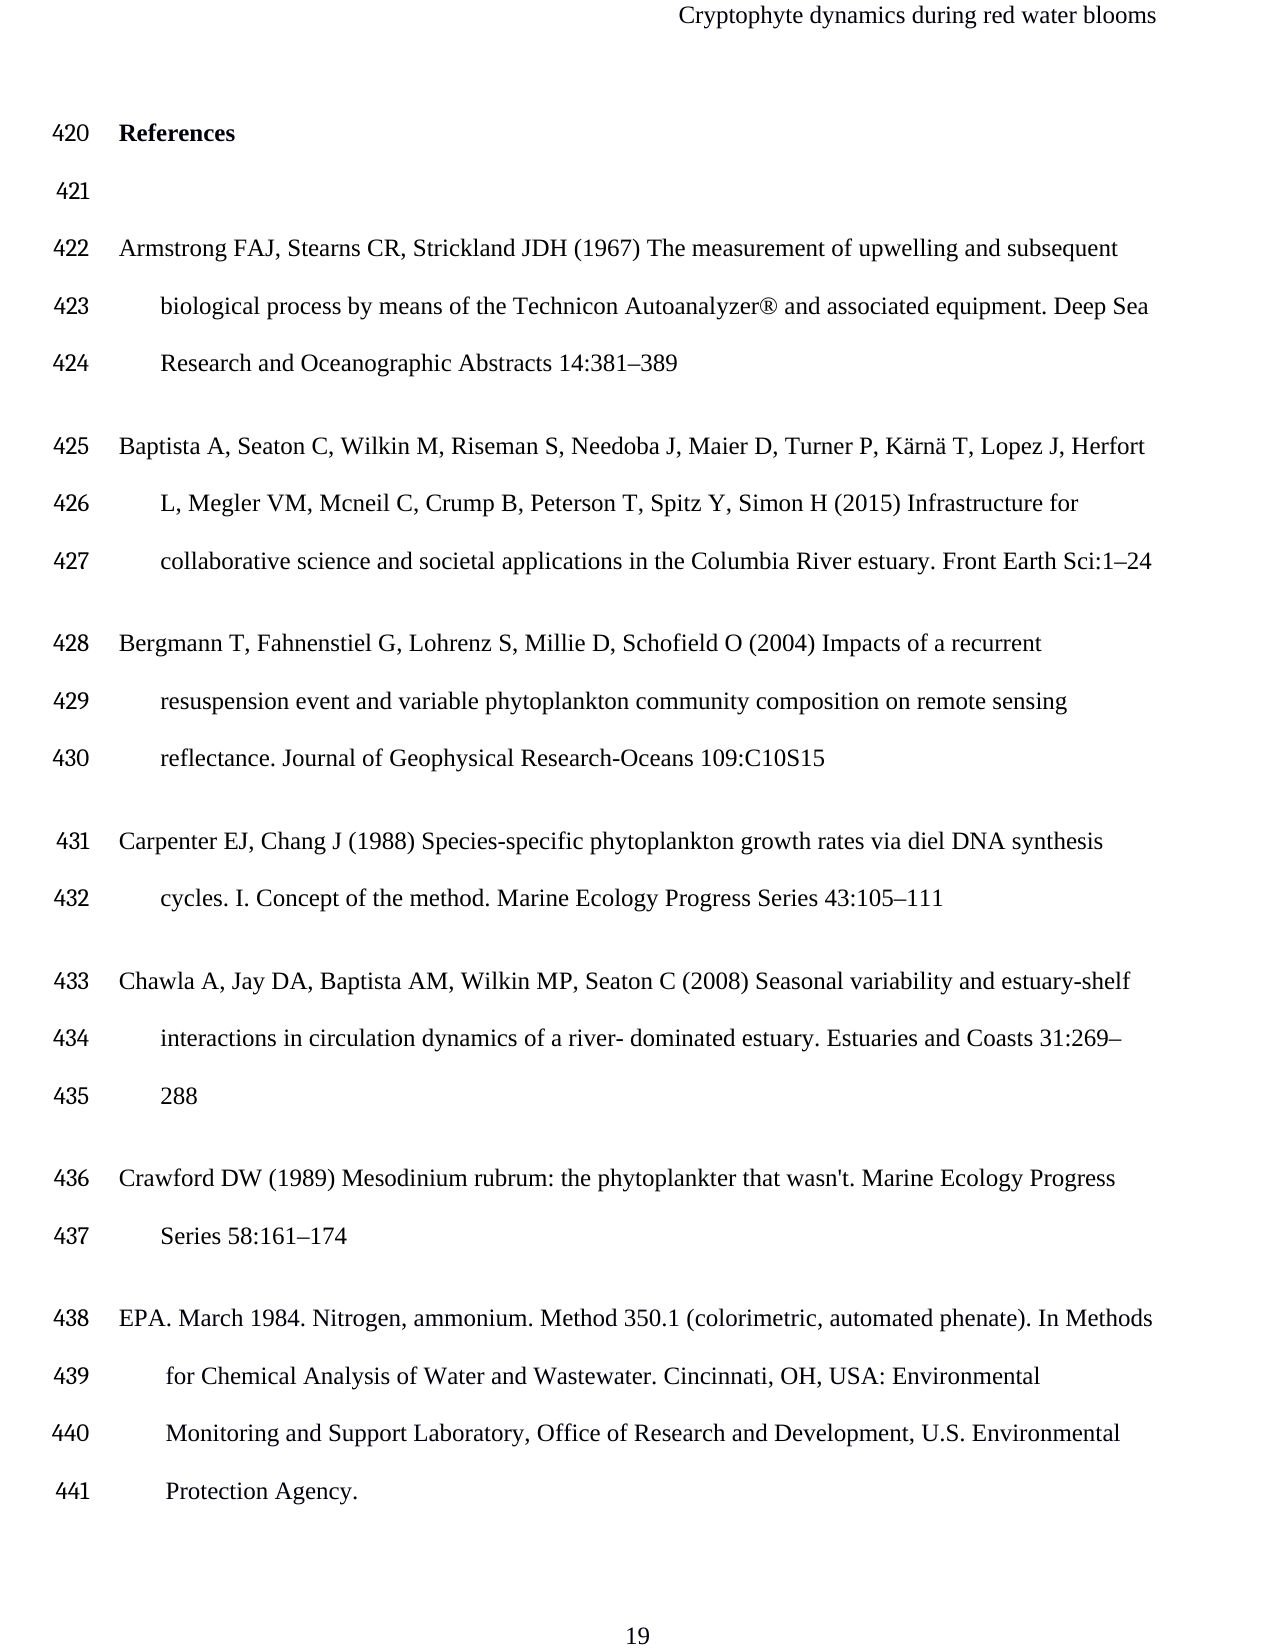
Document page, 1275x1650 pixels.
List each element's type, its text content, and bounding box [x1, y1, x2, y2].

text Bergmann T, Fahnenstiel G, Lohrenz S, Millie D, Schofield O (2004) Impacts of a recurrent resuspension event and variable phytoplankton community composition on remote sensing reflectance. Journal of Geophysical Research-Oceans 109:C10S15 [118, 628, 1156, 772]
text Chawla A, Jay DA, Baptista AM, Wilkin MP, Seaton C (2008) Seasonal variability and estuary-shelf interactions in circulation dynamics of a river- dominated estuary. Estuaries and Coasts 31:269–288 [118, 966, 1156, 1110]
text Armstrong FAJ, Stearns CR, Strickland JDH (1967) The measurement of upwelling and subsequent biological process by means of the Technicon Autoanalyzer® and associated equipment. Deep Sea Research and Oceanographic Abstracts 14:381–389 [118, 233, 1156, 377]
text EPA. March 1984. Nitrogen, ammonium. Method 350.1 (colorimetric, automated phenate). In Methods for Chemical Analysis of Water and Wastewater. Cincinnati, OH, USA: Environmental Monitoring and Support Laboratory, Office of Research and Development, U.S. Environmental Protection Agency. [118, 1303, 1156, 1505]
text Baptista A, Seaton C, Wilkin M, Riseman S, Needoba J, Maier D, Turner P, Kärnä T, Lopez J, Herfort L, Megler VM, Mcneil C, Crump B, Peterson T, Spitz Y, Simon H (2015) Infrastructure for collaborative science and societal applications in the Columbia River estuary. Front Earth Sci:1–24 [118, 431, 1156, 575]
text Carpenter EJ, Chang J (1988) Species-specific phytoplankton growth rates via diel DNA synthesis cycles. I. Concept of the method. Marine Ecology Progress Series 43:105–111 [118, 826, 1156, 912]
text References [118, 118, 1156, 147]
text Crawford DW (1989) Mesodinium rubrum: the phytoplankter that wasn't. Marine Ecology Progress Series 58:161–174 [118, 1163, 1156, 1250]
